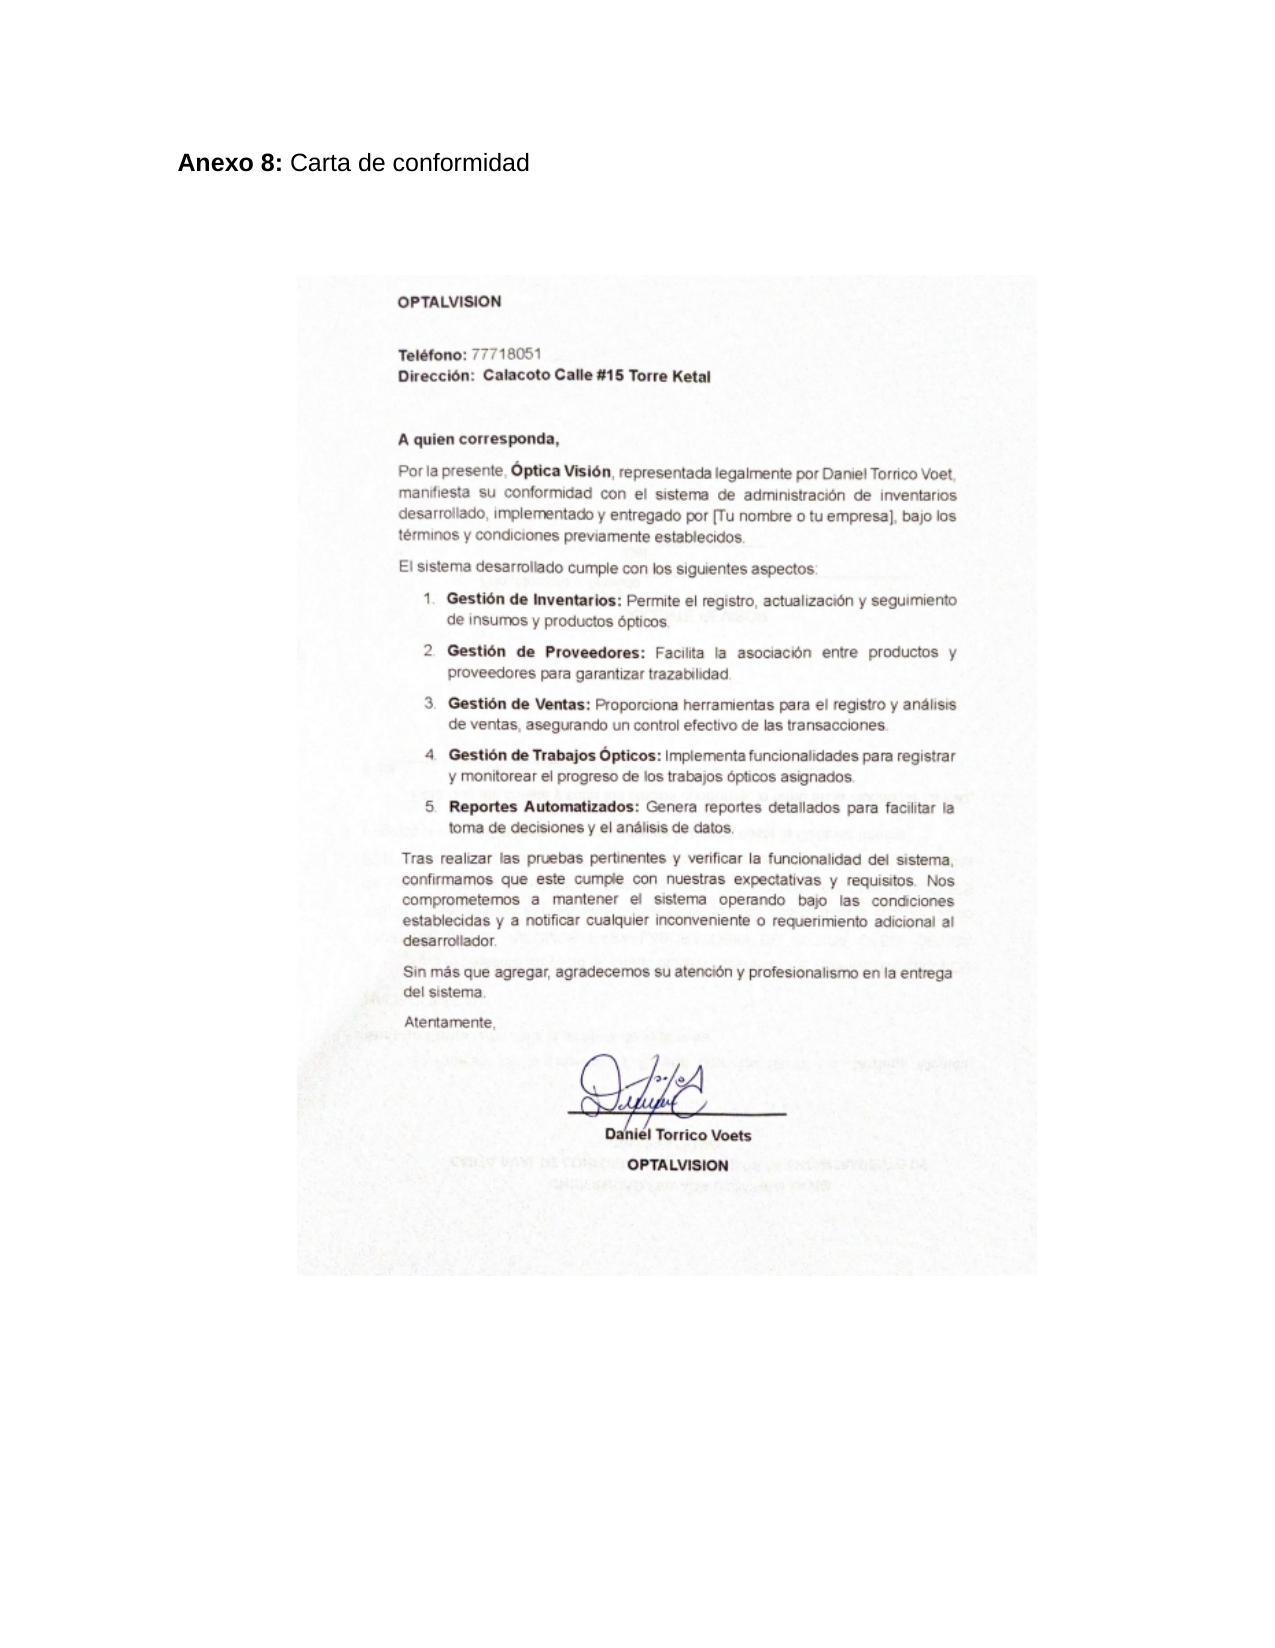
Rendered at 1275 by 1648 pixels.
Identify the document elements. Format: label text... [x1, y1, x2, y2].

picture [296, 275, 1038, 1276]
text Anexo 8: Carta de conformidad [177, 148, 1157, 176]
